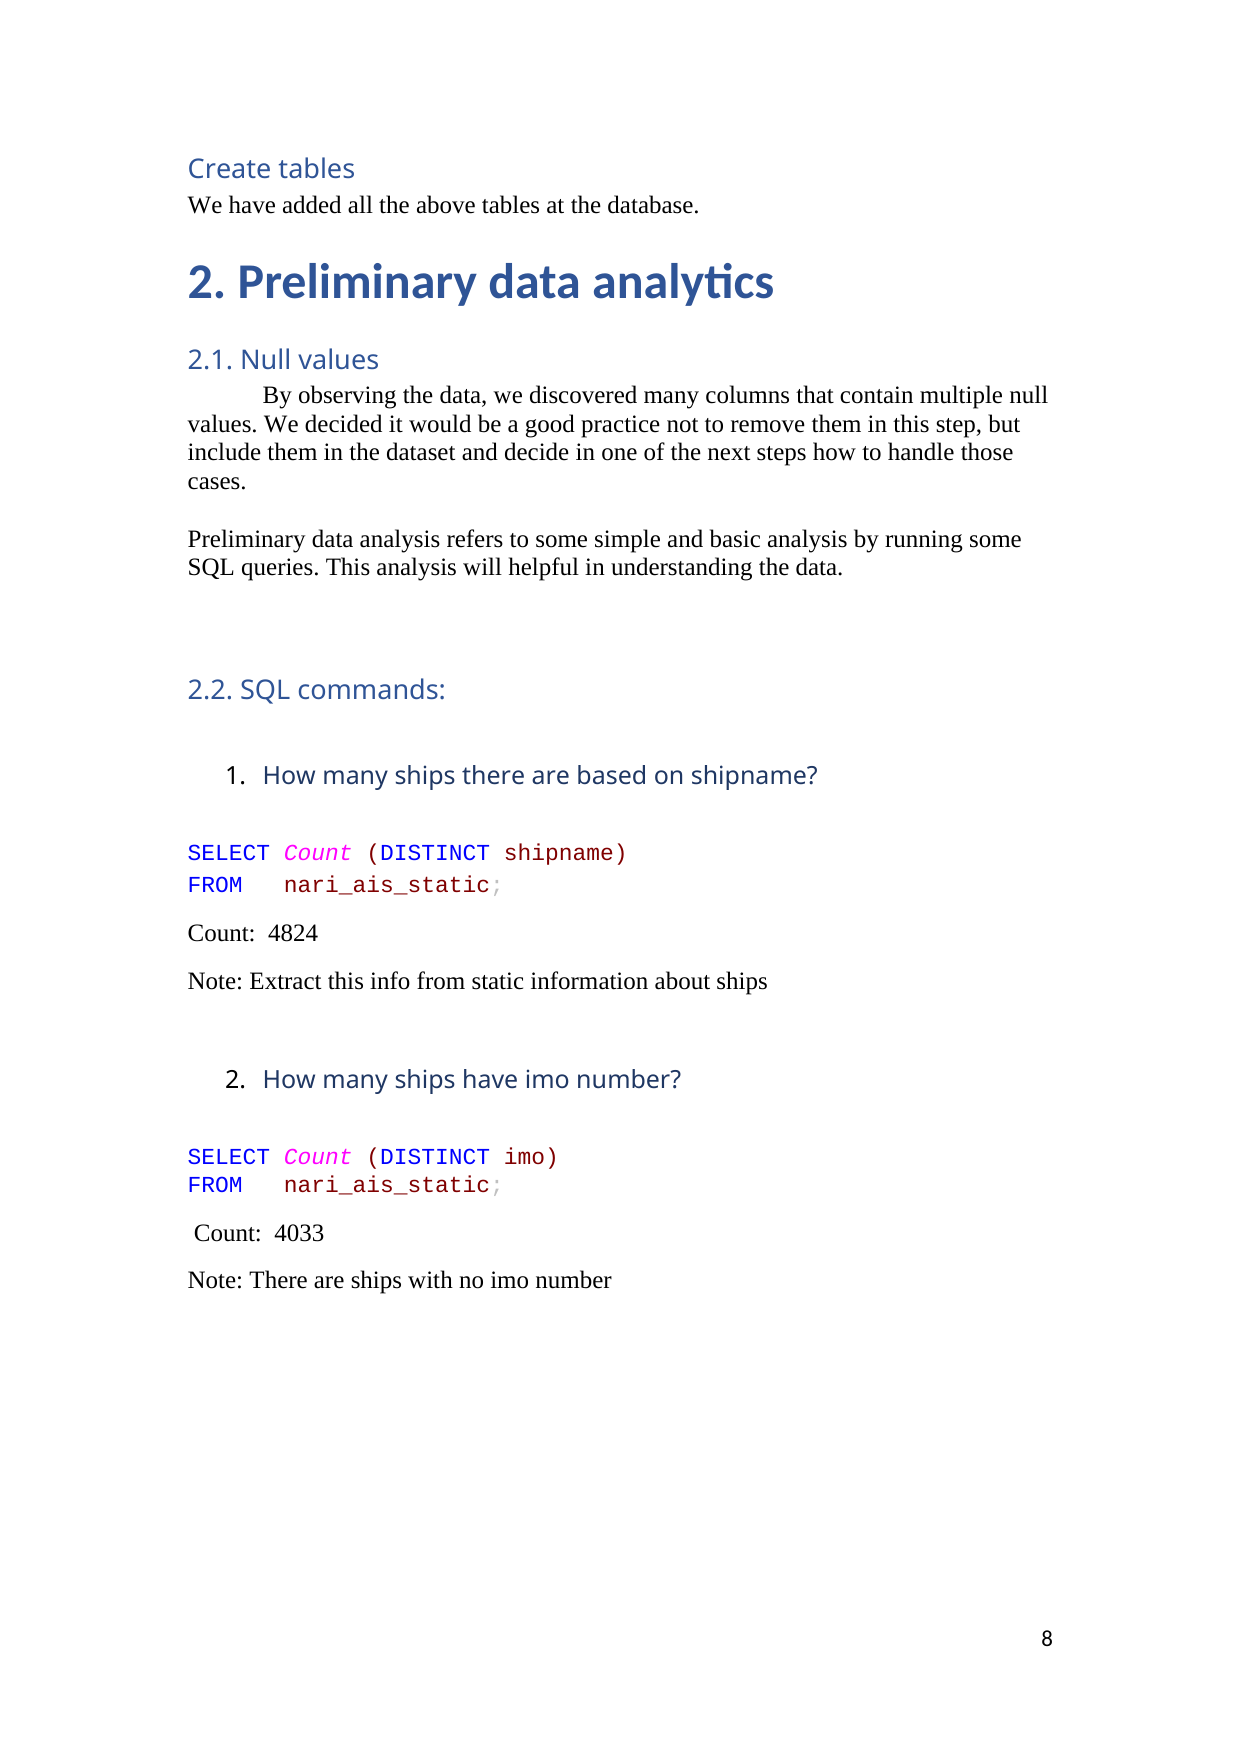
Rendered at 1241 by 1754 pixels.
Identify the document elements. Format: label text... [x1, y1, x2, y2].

subtitle Create tables [187, 150, 1053, 187]
subtitle 2.1. Null values [187, 340, 1053, 377]
text Preliminary data analysis refers to some simple and basic analysis by running some SQL queries. This analysis will helpful in understanding the data. [187, 524, 1053, 581]
subtitle 2.2. SQL commands: [187, 671, 1053, 708]
text Note: Extract this info from static information about ships [187, 966, 1053, 995]
text Note: There are ships with no imo number [187, 1266, 1053, 1294]
text We have added all the above tables at the database. [187, 190, 1053, 218]
subtitle How many ships there are based on shipname? [225, 757, 1053, 791]
text Count: 4824 [187, 918, 1053, 947]
text SELECT Count (DISTINCT imo) FROM nari_ais_static; [187, 1145, 1053, 1199]
subtitle 2. Preliminary data analytics [187, 250, 1053, 311]
text Count: 4033 [187, 1218, 1053, 1247]
text By observing the data, we discovered many columns that contain multiple null values. We decided it would be a good practice not to remove them in this step, but include them in the dataset and decide in one of the next steps how to handle those cases. [187, 380, 1053, 495]
subtitle How many ships have imo number? [225, 1062, 1053, 1096]
text SELECT Count (DISTINCT shipname) FROM nari_ais_static; [187, 841, 1053, 899]
